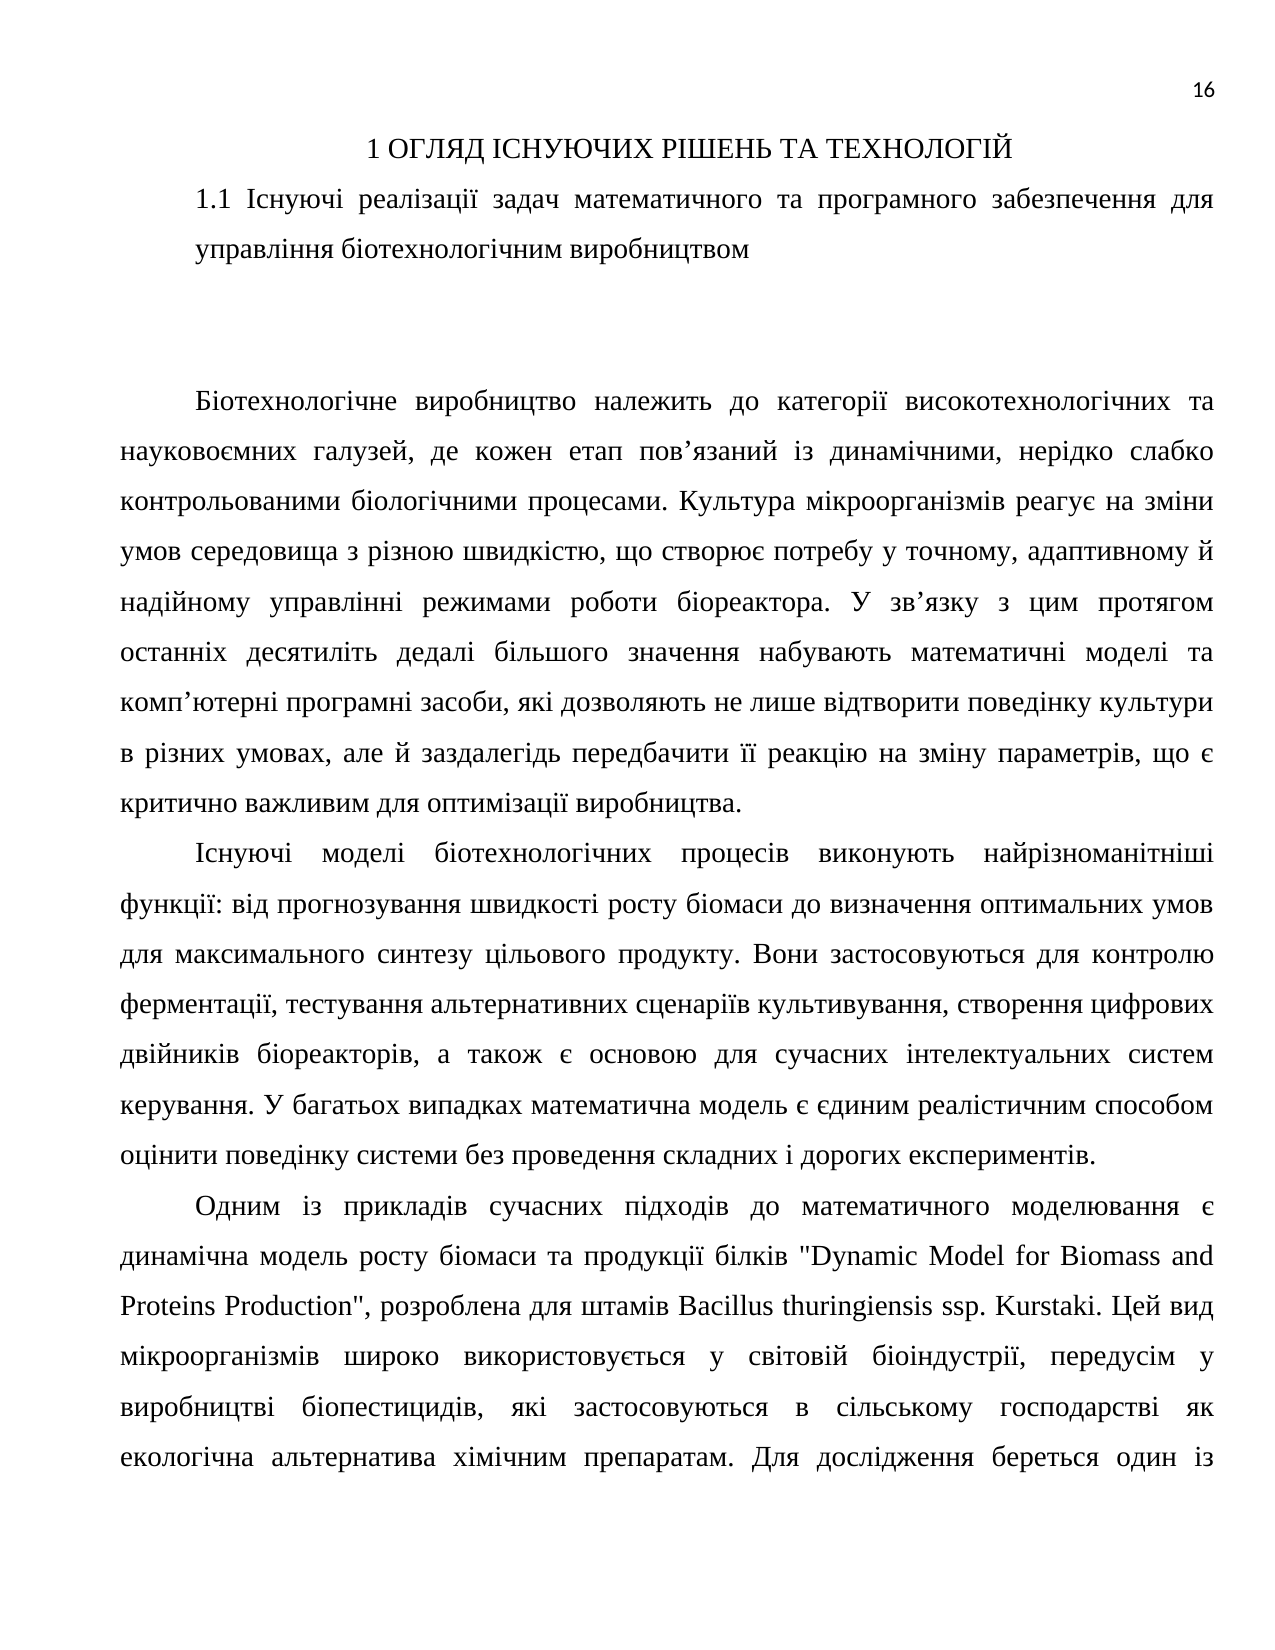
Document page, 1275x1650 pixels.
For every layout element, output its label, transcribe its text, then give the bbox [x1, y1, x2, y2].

text Біотехнологічне виробництво належить до категорії високотехнологічних та науковоємних галузей, де кожен етап пов’язаний із динамічними, нерідко слабко контрольованими біологічними процесами. Культура мікроорганізмів реагує на зміни умов середовища з різною швидкістю, що створює потребу у точному, адаптивному й надійному управлінні режимами роботи біореактора. У зв’язку з цим протягом останніх десятиліть дедалі більшого значення набувають математичні моделі та комп’ютерні програмні засоби, які дозволяють не лише відтворити поведінку культури в різних умовах, але й заздалегідь передбачити її реакцію на зміну параметрів, що є критично важливим для оптимізації виробництва. [120, 383, 1215, 819]
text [120, 1188, 1215, 1473]
text 1.1 Існуючі реалізації задач математичного та програмного забезпечення для управління біотехнологічним виробництвом [195, 181, 1215, 265]
list 1 ОГЛЯД ІСНУЮЧИХ РІШЕНЬ ТА ТЕХНОЛОГІЙ [164, 131, 1215, 164]
text Існуючі моделі біотехнологічних процесів виконують найрізноманітніші функції: від прогнозування швидкості росту біомаси до визначення оптимальних умов для максимального синтезу цільового продукту. Вони застосовуються для контролю ферментації, тестування альтернативних сценаріїв культивування, створення цифрових двійників біореакторів, а також є основою для сучасних інтелектуальних систем керування. У багатьох випадках математична модель є єдиним реалістичним способом оцінити поведінку системи без проведення складних і дорогих експериментів. [120, 835, 1215, 1171]
